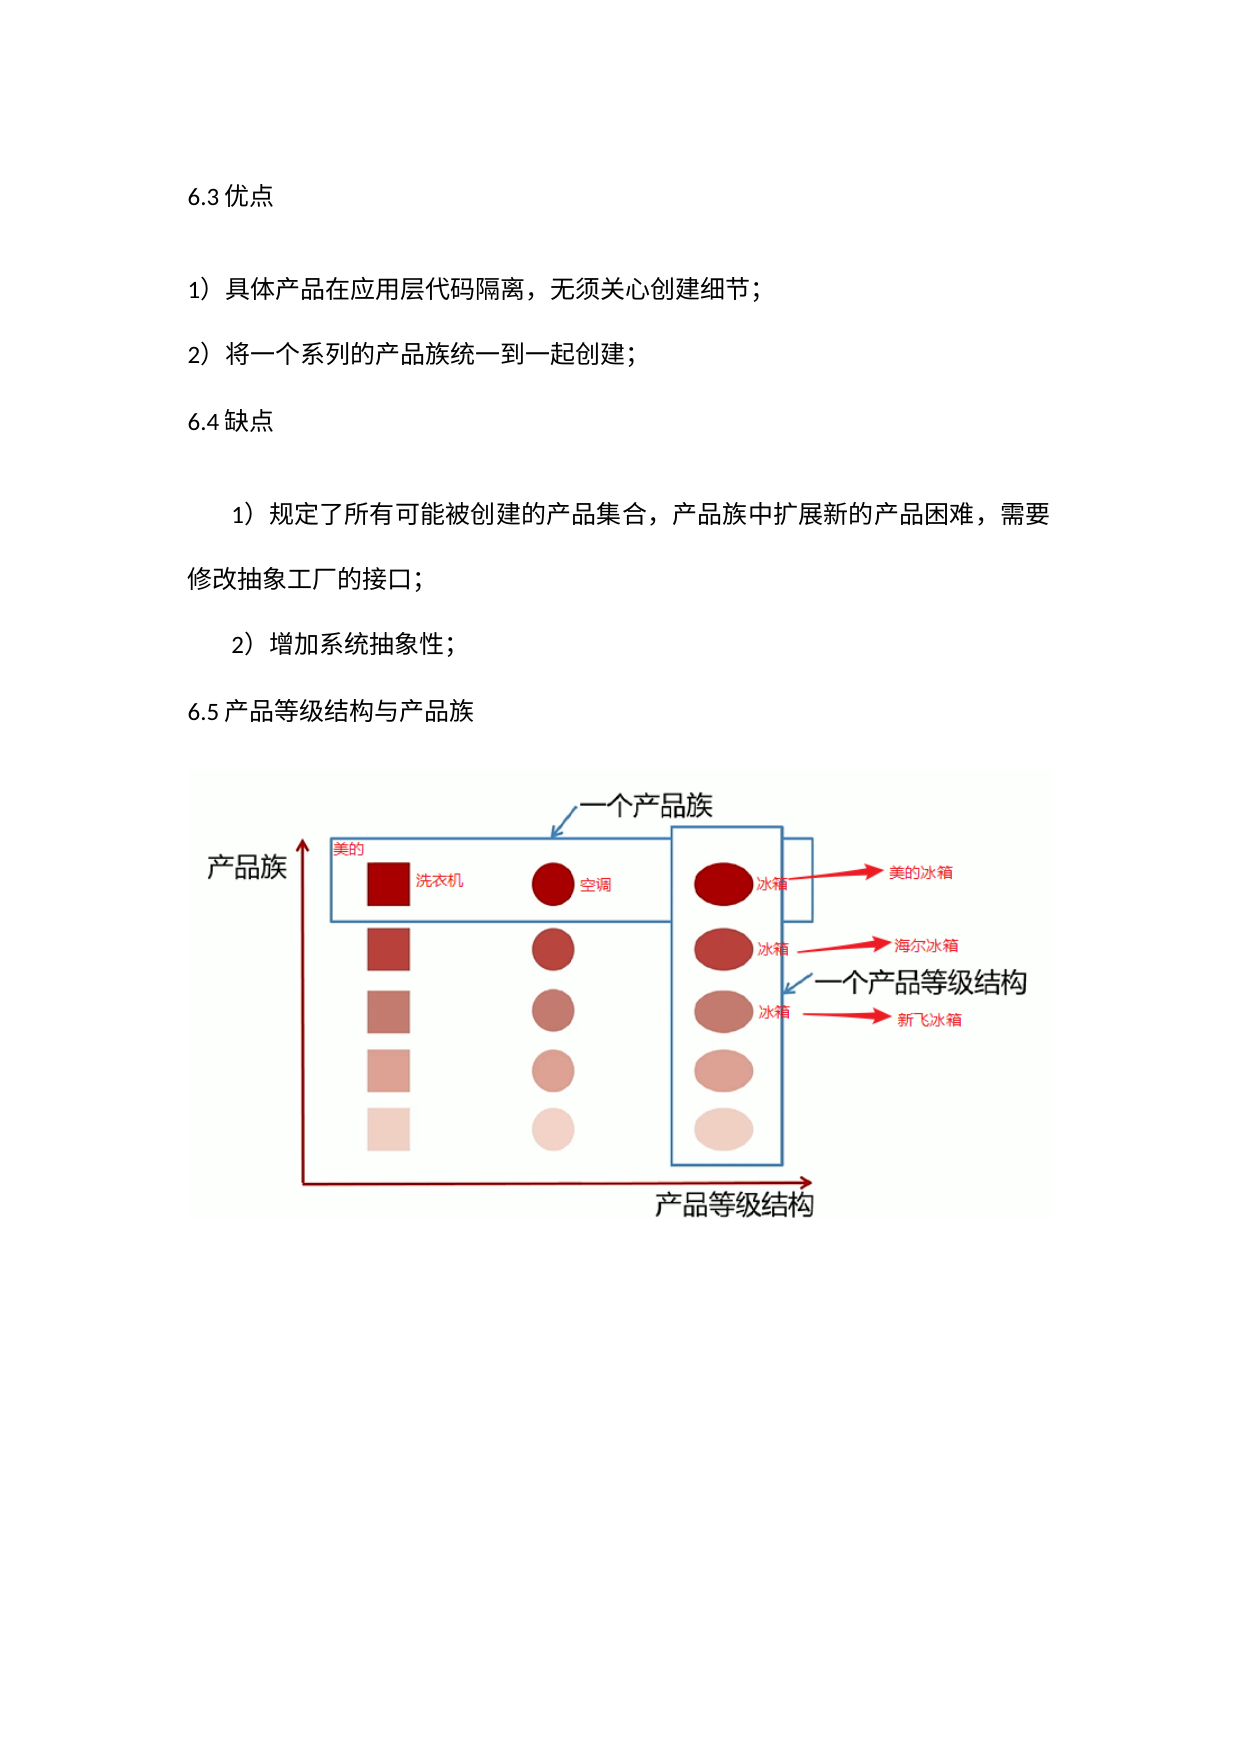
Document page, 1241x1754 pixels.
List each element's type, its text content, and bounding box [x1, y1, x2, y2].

list 规定了所有可能被创建的产品集合，产品族中扩展新的产品困难，需要修改抽象工厂的接口； [187, 480, 1053, 610]
list 将一个系列的产品族统一到一起创建； [187, 320, 1053, 385]
list 增加系统抽象性； [187, 610, 1053, 675]
list 具体产品在应用层代码隔离，无须关心创建细节； [187, 255, 1053, 320]
picture [187, 770, 1053, 1219]
subtitle 6.5产品等级结构与产品族 [187, 677, 1053, 742]
subtitle 6.3优点 [187, 162, 1053, 227]
subtitle 6.4缺点 [187, 387, 1053, 452]
